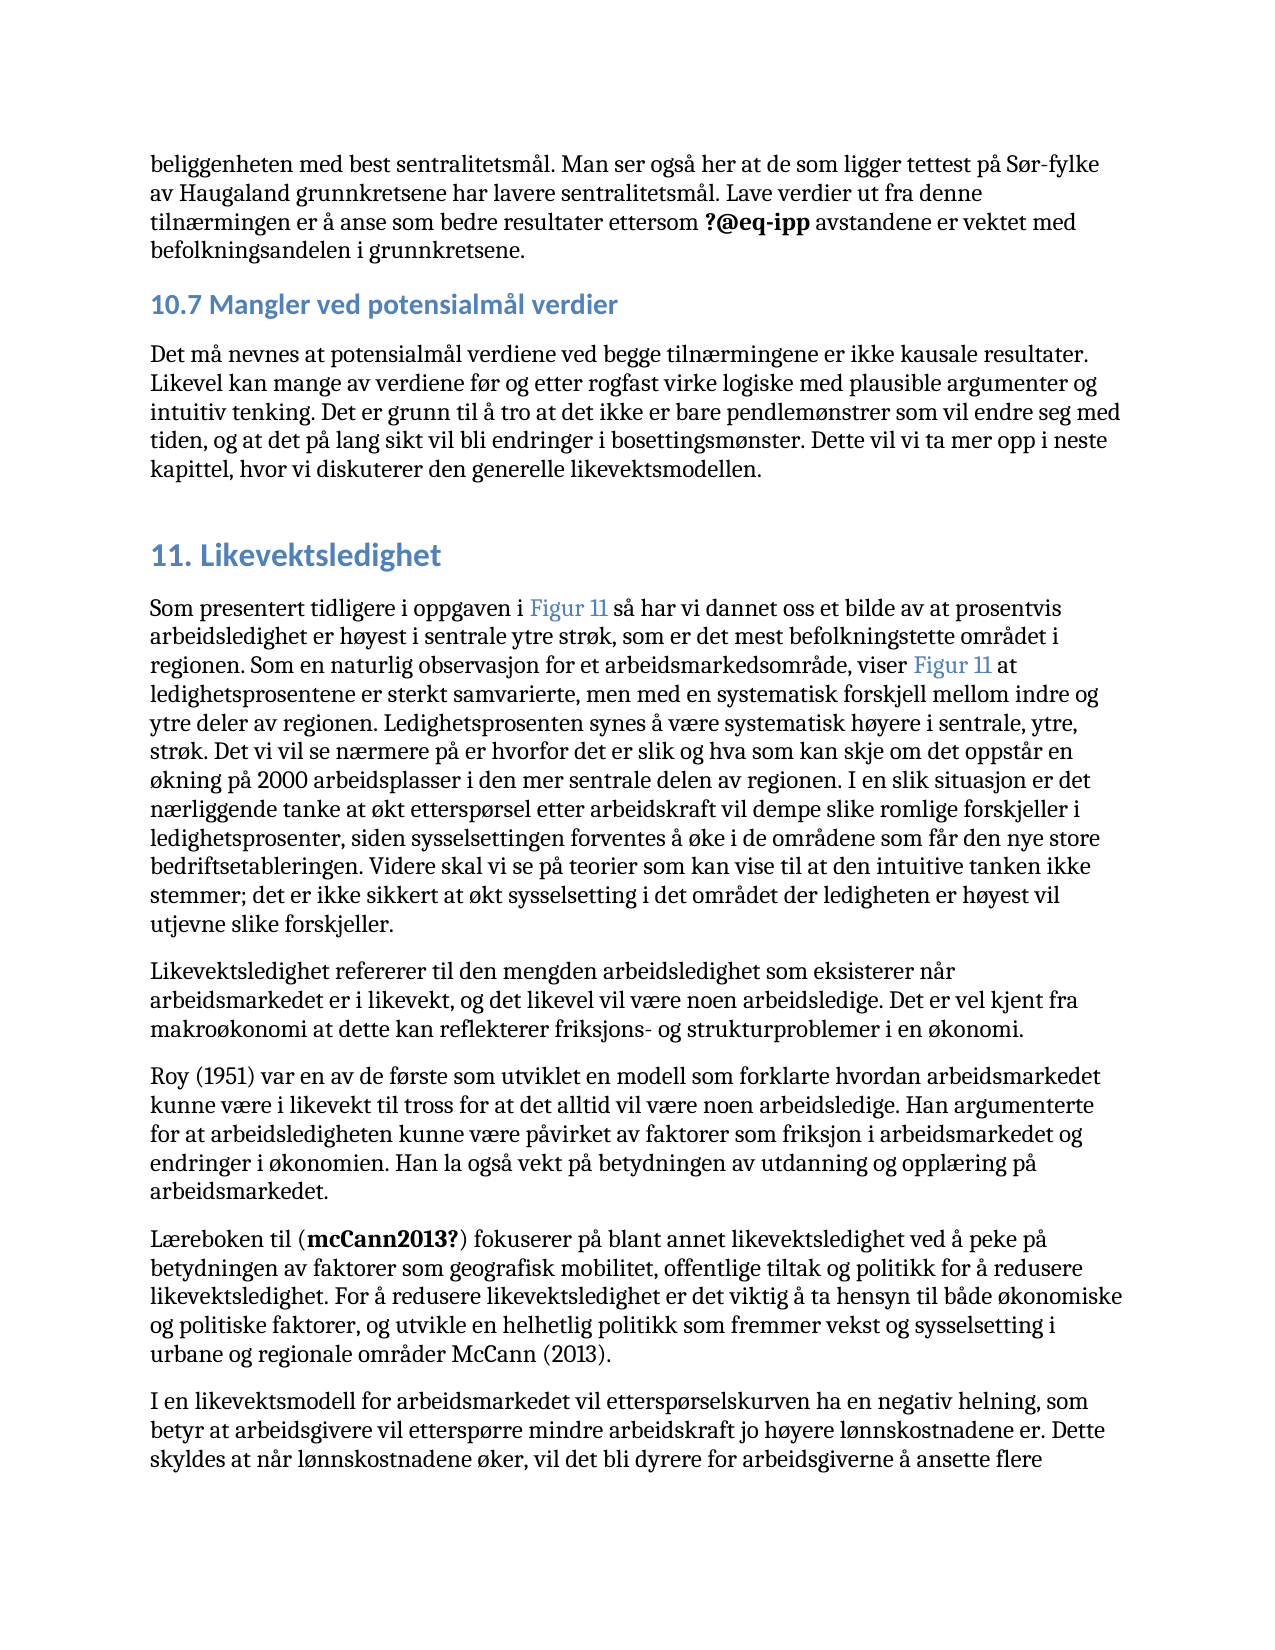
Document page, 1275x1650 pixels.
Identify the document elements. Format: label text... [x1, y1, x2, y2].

subtitle 11. Likevektsledighet [150, 534, 1125, 575]
text Det må nevnes at potensialmål verdiene ved begge tilnærmingene er ikke kausale resultater. Likevel kan mange av verdiene før og etter rogfast virke logiske med plausible argumenter og intuitiv tenking. Det er grunn til å tro at det ikke er bare pendlemønstrer som vil endre seg med tiden, og at det på lang sikt vil bli endringer i bosettingsmønster. Dette vil vi ta mer opp i neste kapittel, hvor vi diskuterer den generelle likevektsmodellen. [150, 340, 1125, 484]
text Læreboken til (mcCann2013?) fokuserer på blant annet likevektsledighet ved å peke på betydningen av faktorer som geografisk mobilitet, offentlige tiltak og politikk for å redusere likevektsledighet. For å redusere likevektsledighet er det viktig å ta hensyn til både økonomiske og politiske faktorer, og utvikle en helhetlig politikk som fremmer vekst og sysselsetting i urbane og regionale områder McCann (2013). [150, 1225, 1125, 1368]
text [150, 1387, 1125, 1473]
subtitle 10.7 Mangler ved potensialmål verdier [150, 286, 1125, 321]
text Roy (1951) var en av de første som utviklet en modell som forklarte hvordan arbeidsmarkedet kunne være i likevekt til tross for at det alltid vil være noen arbeidsledige. Han argumenterte for at arbeidsledigheten kunne være påvirket av faktorer som friksjon i arbeidsmarkedet og endringer i økonomien. Han la også vekt på betydningen av utdanning og opplæring på arbeidsmarkedet. [150, 1062, 1125, 1206]
text Som presentert tidligere i oppgaven i Figur 11 så har vi dannet oss et bilde av at prosentvis arbeidsledighet er høyest i sentrale ytre strøk, som er det mest befolkningstette området i regionen. Som en naturlig observasjon for et arbeidsmarkedsområde, viser Figur 11 at ledighetsprosentene er sterkt samvarierte, men med en systematisk forskjell mellom indre og ytre deler av regionen. Ledighetsprosenten synes å være systematisk høyere i sentrale, ytre, strøk. Det vi vil se nærmere på er hvorfor det er slik og hva som kan skje om det oppstår en økning på 2000 arbeidsplasser i den mer sentrale delen av regionen. I en slik situasjon er det nærliggende tanke at økt etterspørsel etter arbeidskraft vil dempe slike romlige forskjeller i ledighetsprosenter, siden sysselsettingen forventes å øke i de områdene som får den nye store bedriftsetableringen. Videre skal vi se på teorier som kan vise til at den intuitive tanken ikke stemmer; det er ikke sikkert at økt sysselsetting i det området der ledigheten er høyest vil utjevne slike forskjeller. [150, 593, 1125, 938]
text Likevektsledighet refererer til den mengden arbeidsledighet som eksisterer når arbeidsmarkedet er i likevekt, og det likevel vil være noen arbeidsledige. Det er vel kjent fra makroøkonomi at dette kan reflekterer friksjons- og strukturproblemer i en økonomi. [150, 957, 1125, 1043]
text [150, 150, 1125, 265]
